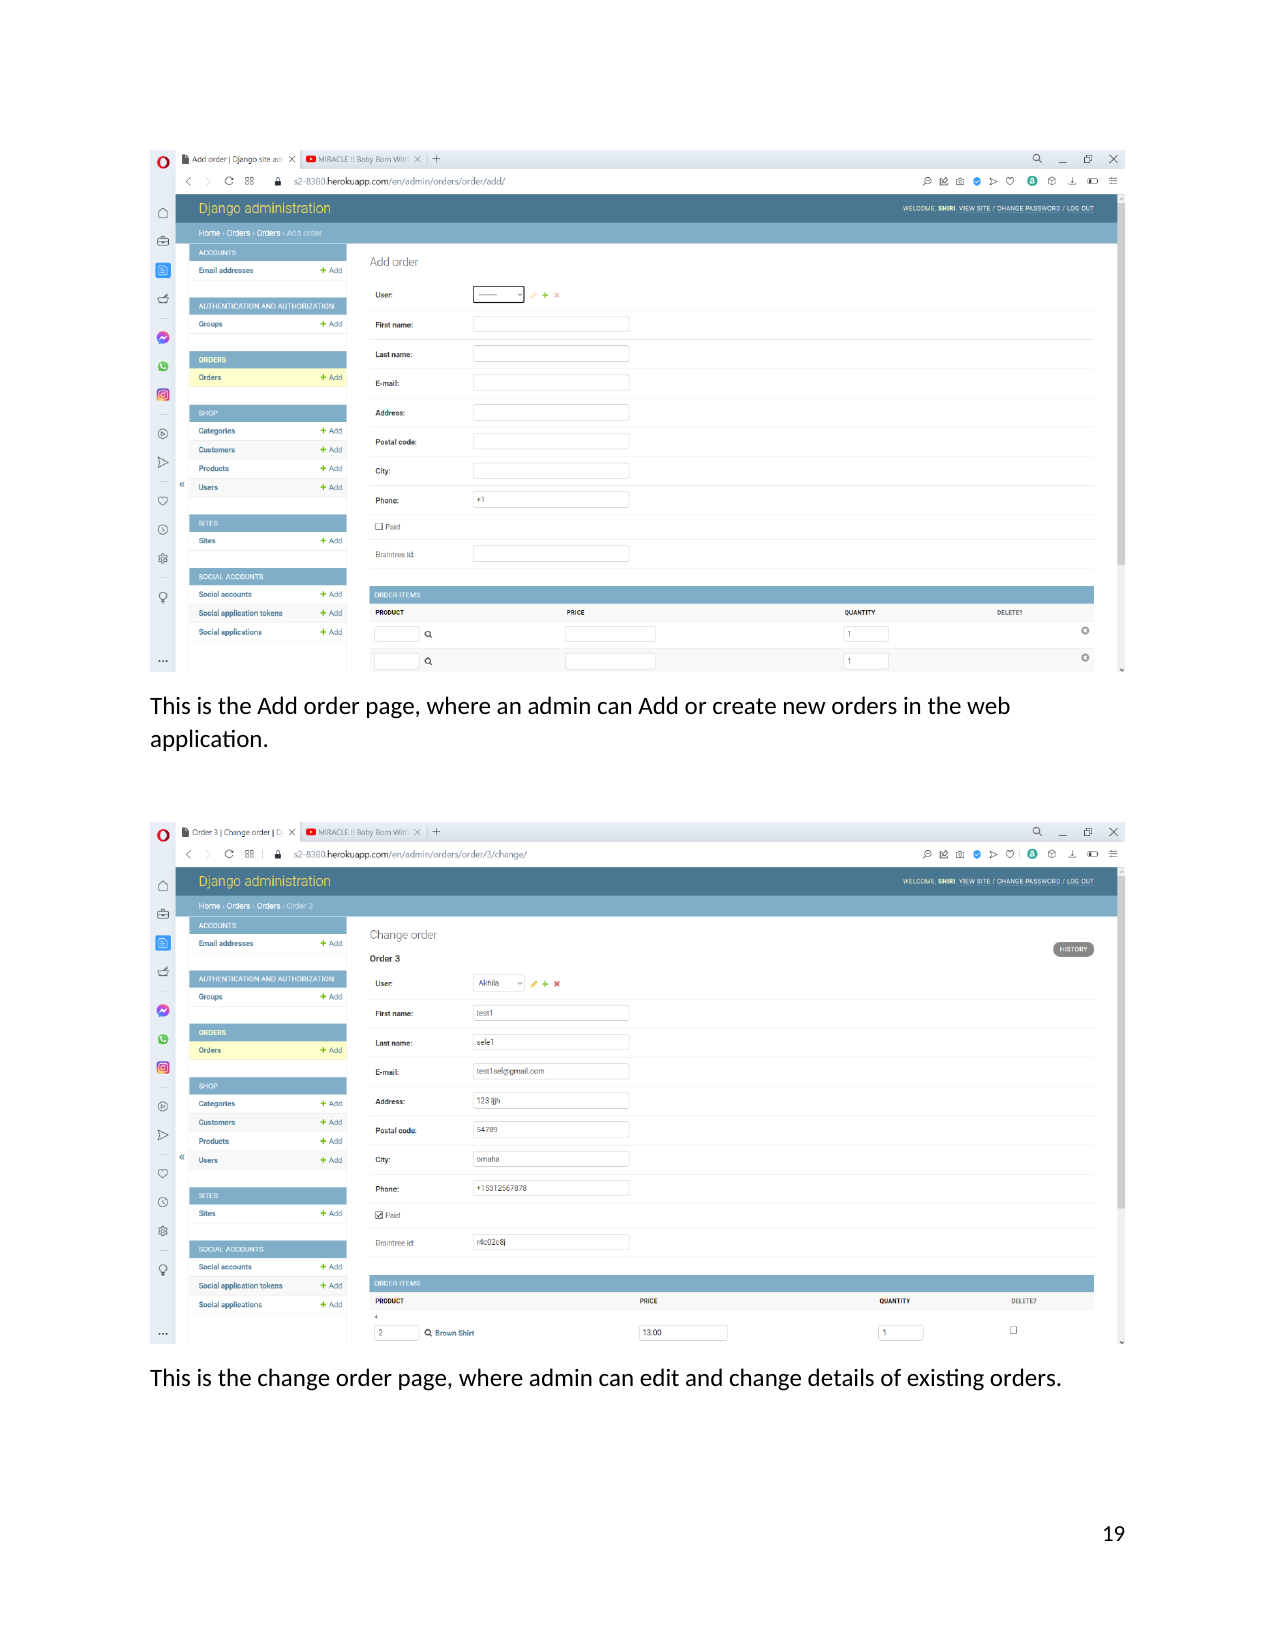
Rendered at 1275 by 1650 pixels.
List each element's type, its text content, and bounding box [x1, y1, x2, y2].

picture [150, 150, 1125, 672]
text This is the Add order page, where an admin can Add or create new orders in the web application. [150, 690, 1125, 754]
text This is the change order page, where admin can edit and change details of existing orders. [150, 1362, 1125, 1392]
picture [150, 822, 1125, 1344]
